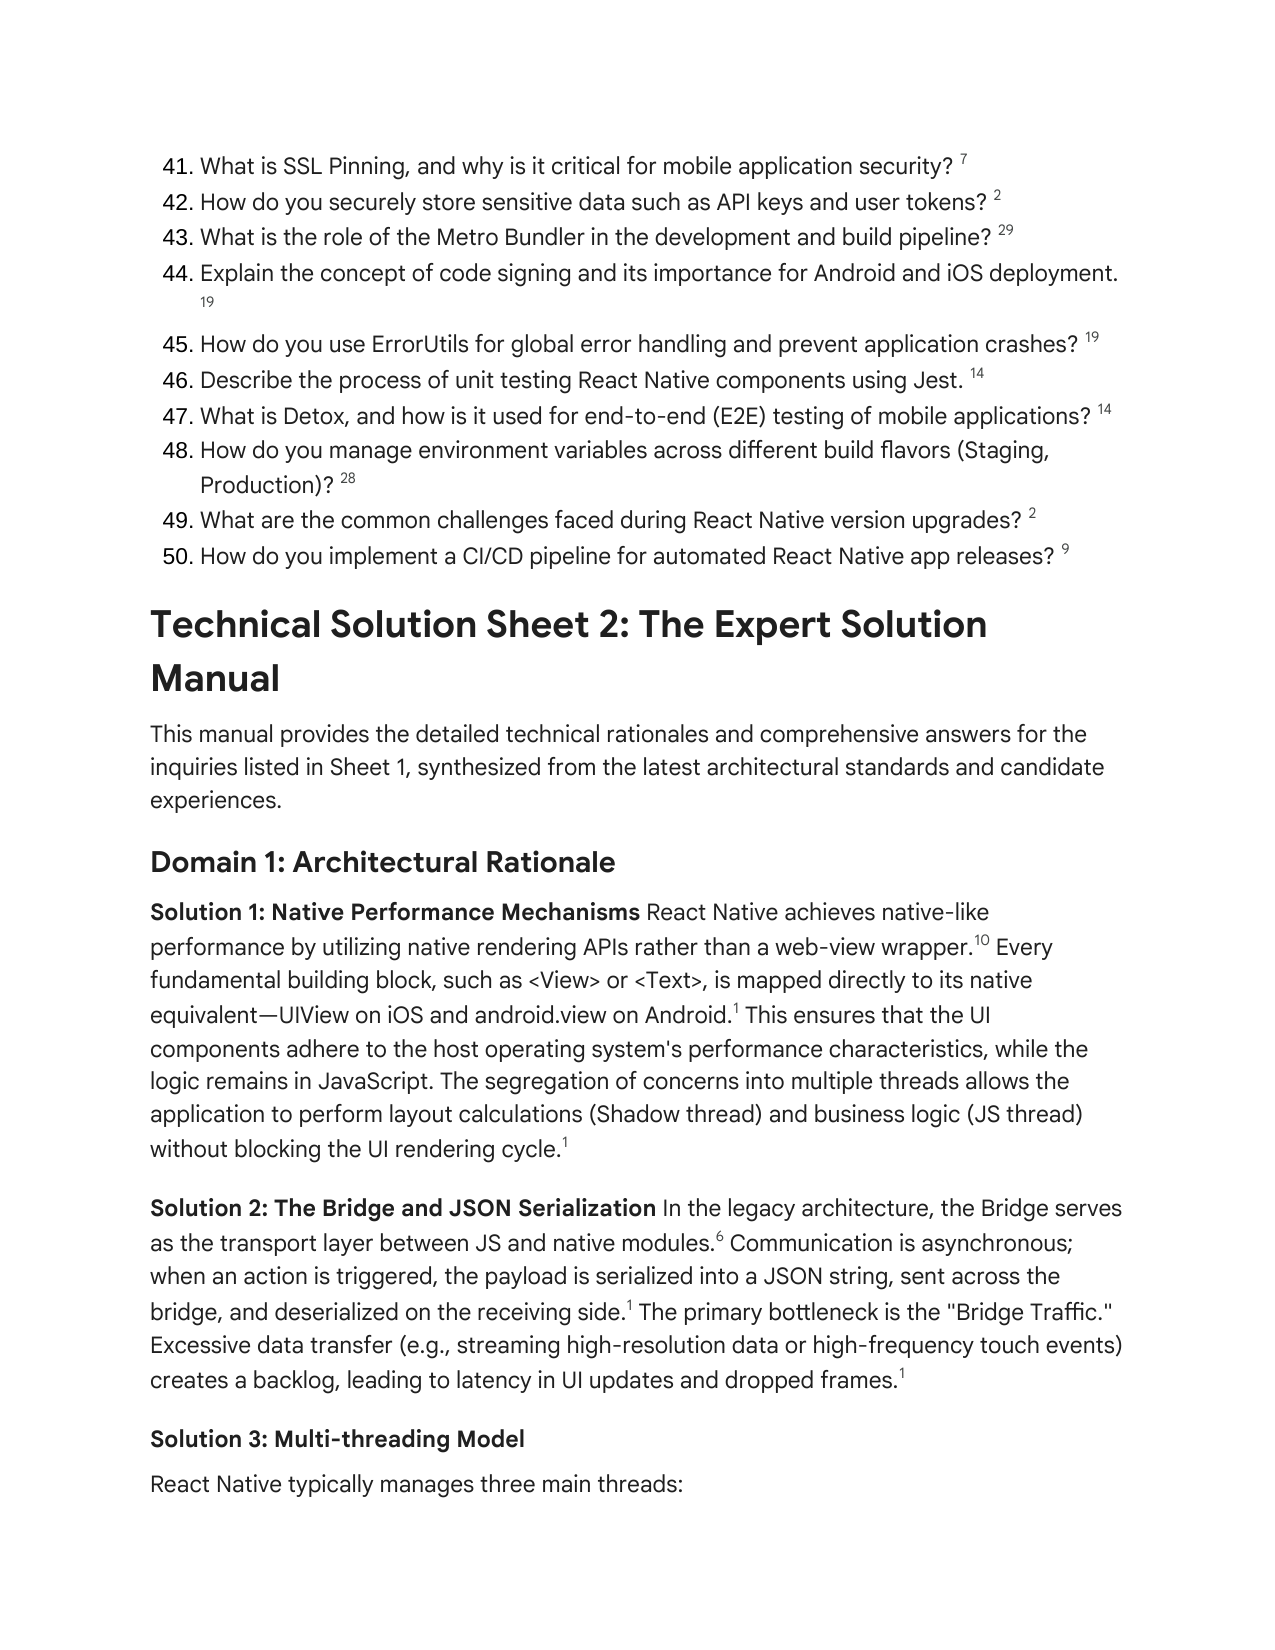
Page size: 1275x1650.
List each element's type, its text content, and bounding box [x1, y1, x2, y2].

list What is the role of the Metro Bundler in the development and build pipeline? 29 [162, 221, 1125, 253]
text Solution 2: The Bridge and JSON Serialization In the legacy architecture, the Bridge serves as the transport layer between JS and native modules.6 Communication is asynchronous; when an action is triggered, the payload is serialized into a JSON string, sent across the bridge, and deserialized on the receiving side.1 The primary bottleneck is the "Bridge Traffic." Excessive data transfer (e.g., streaming high-resolution data or high-frequency touch events) creates a backlog, leading to latency in UI updates and dropped frames.1 [150, 1194, 1125, 1396]
list How do you implement a CI/CD pipeline for automated React Native app releases? 9 [162, 540, 1125, 572]
list What is Detox, and how is it used for end-to-end (E2E) testing of mobile applications? 14 [162, 400, 1125, 431]
list Describe the process of unit testing React Native components using Jest. 14 [162, 364, 1125, 396]
list What are the common challenges faced during React Native version upgrades? 2 [162, 505, 1125, 536]
subtitle Technical Solution Sheet 2: The Expert Solution Manual [150, 601, 1125, 702]
list How do you manage environment variables across different build flavors (Staging, Production)? 28 [162, 436, 1125, 500]
list What is SSL Pinning, and why is it critical for mobile application security? 7 [162, 150, 1125, 181]
text Solution 3: Multi-threading Model [150, 1425, 1125, 1454]
list Explain the concept of code signing and its importance for Android and iOS deployment. 19 [162, 257, 1125, 324]
text Solution 1: Native Performance Mechanisms React Native achieves native-like performance by utilizing native rendering APIs rather than a web-view wrapper.10 Every fundamental building block, such as <View> or <Text>, is mapped directly to its native equivalent—UIView on iOS and android.view on Android.1 This ensures that the UI components adhere to the host operating system's performance characteristics, while the logic remains in JavaScript. The segregation of concerns into multiple threads allows the application to perform layout calculations (Shadow thread) and business logic (JS thread) without blocking the UI rendering cycle.1 [150, 898, 1125, 1165]
text This manual provides the detailed technical rationales and comprehensive answers for the inquiries listed in Sheet 1, synthesized from the latest architectural standards and candidate experiences. [150, 721, 1125, 815]
list How do you securely store sensitive data such as API keys and user tokens? 2 [162, 186, 1125, 217]
list How do you use ErrorUtils for global error handling and prevent application crashes? 19 [162, 329, 1125, 360]
text React Native typically manages three main threads: [150, 1470, 1125, 1499]
subtitle Domain 1: Architectural Rationale [150, 844, 1125, 880]
